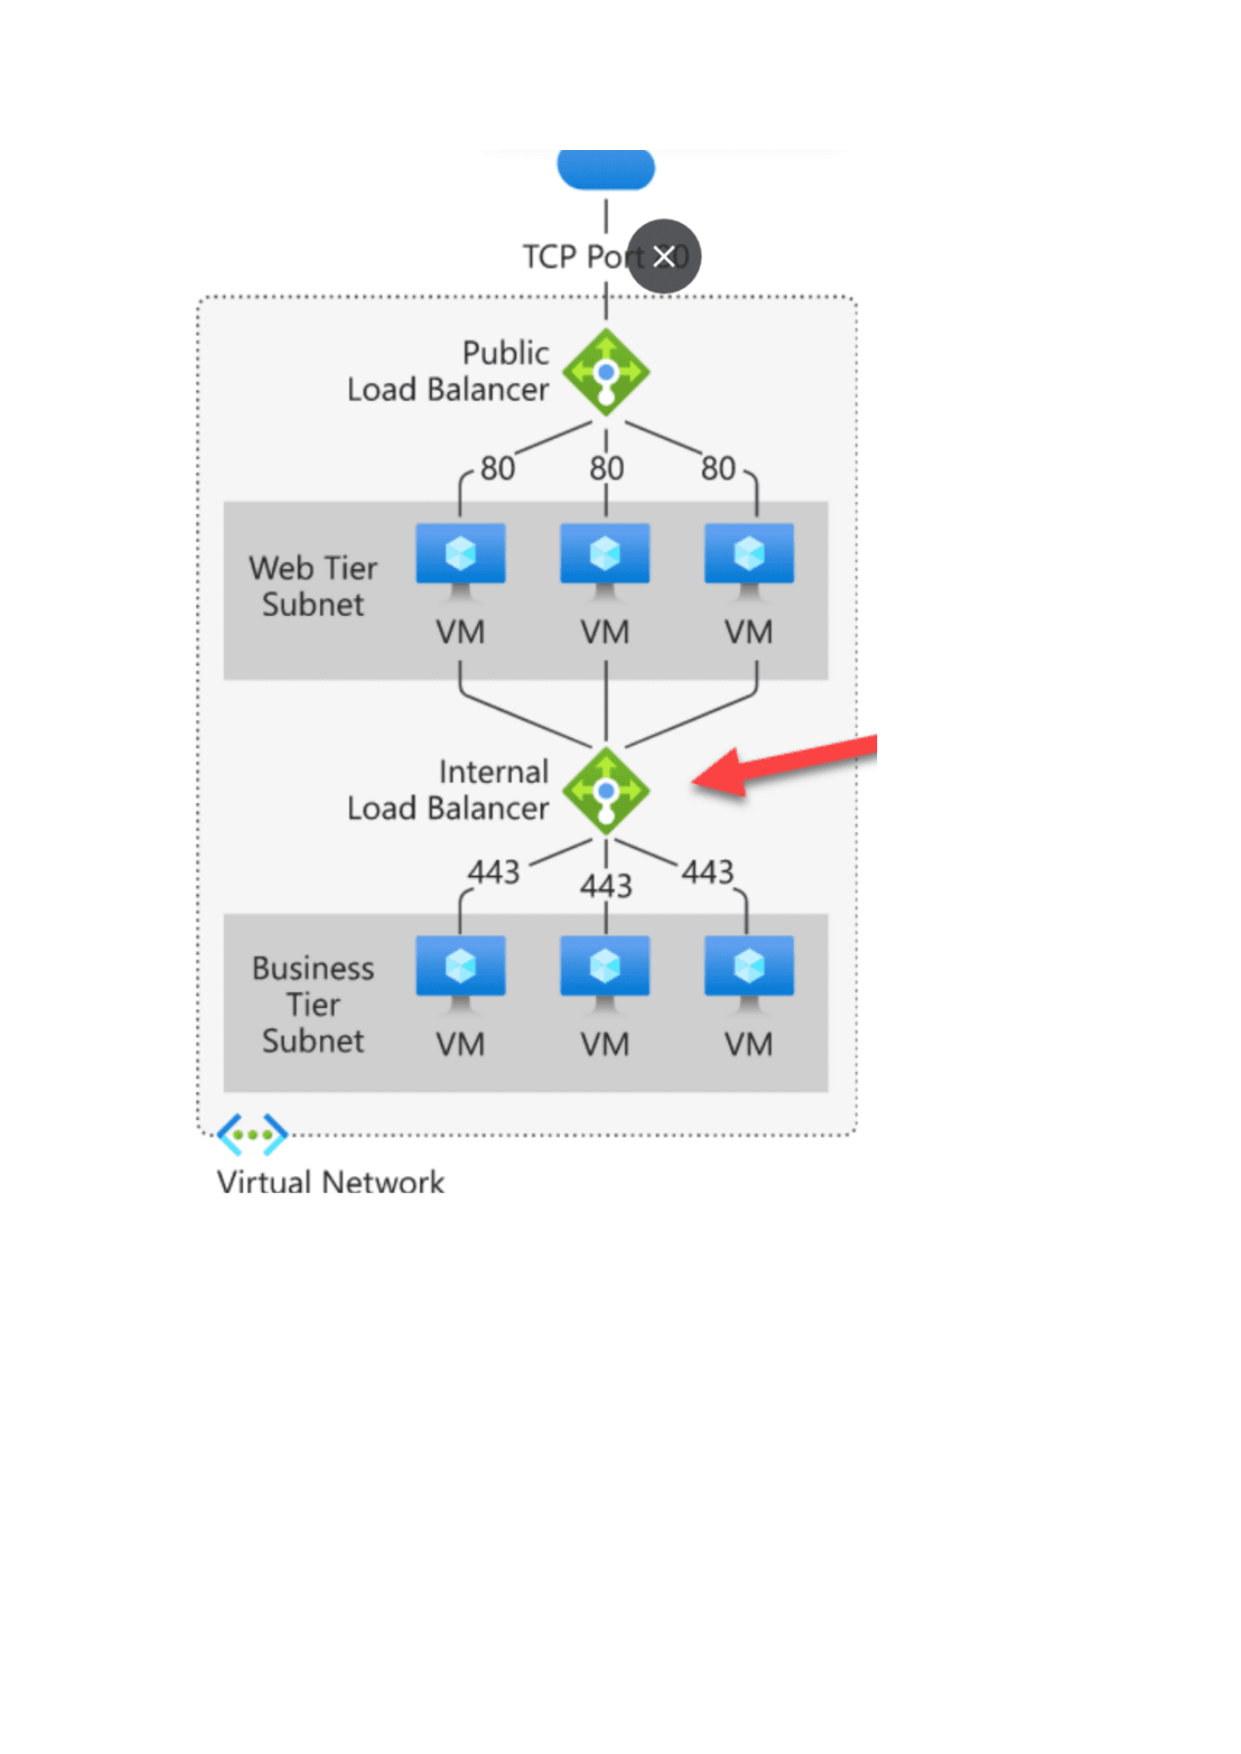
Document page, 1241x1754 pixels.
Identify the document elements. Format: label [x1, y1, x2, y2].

picture [150, 150, 878, 1194]
